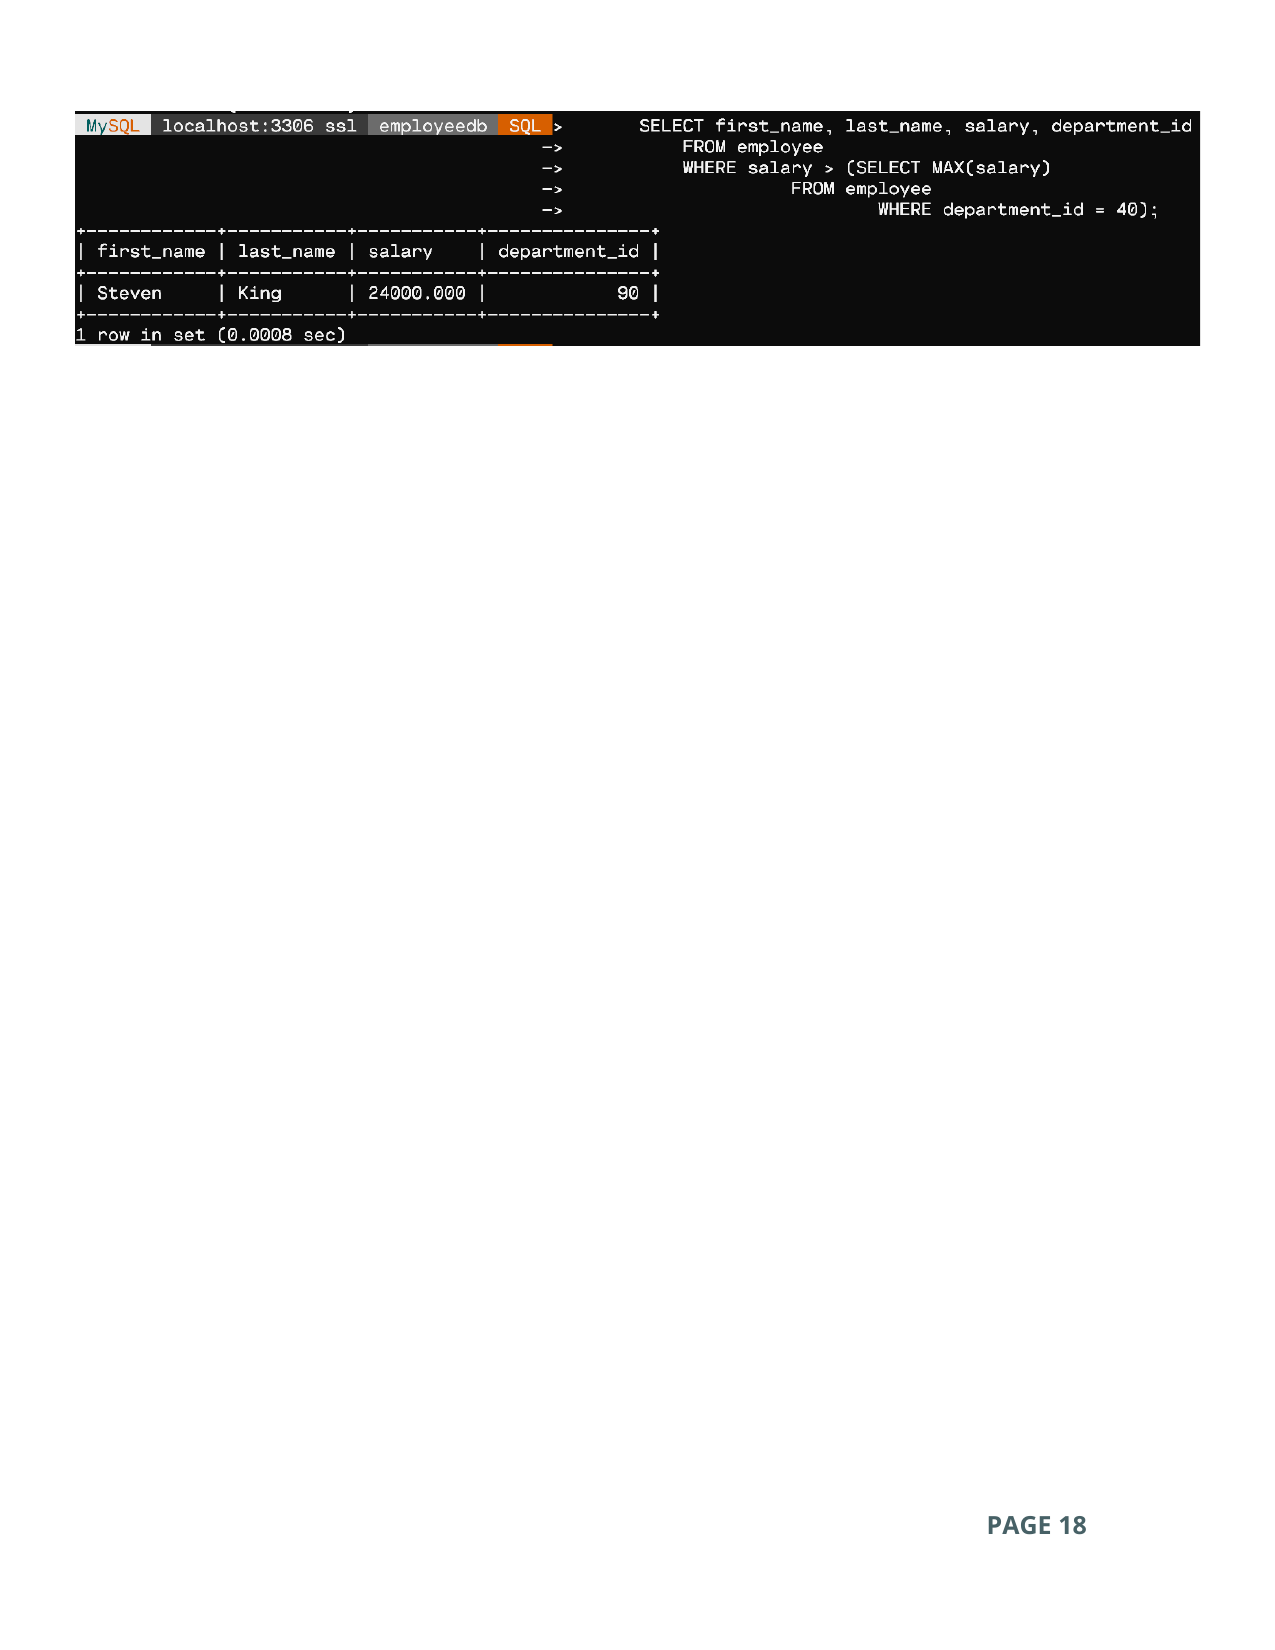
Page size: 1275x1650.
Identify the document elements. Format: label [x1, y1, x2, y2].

picture [75, 111, 1200, 346]
